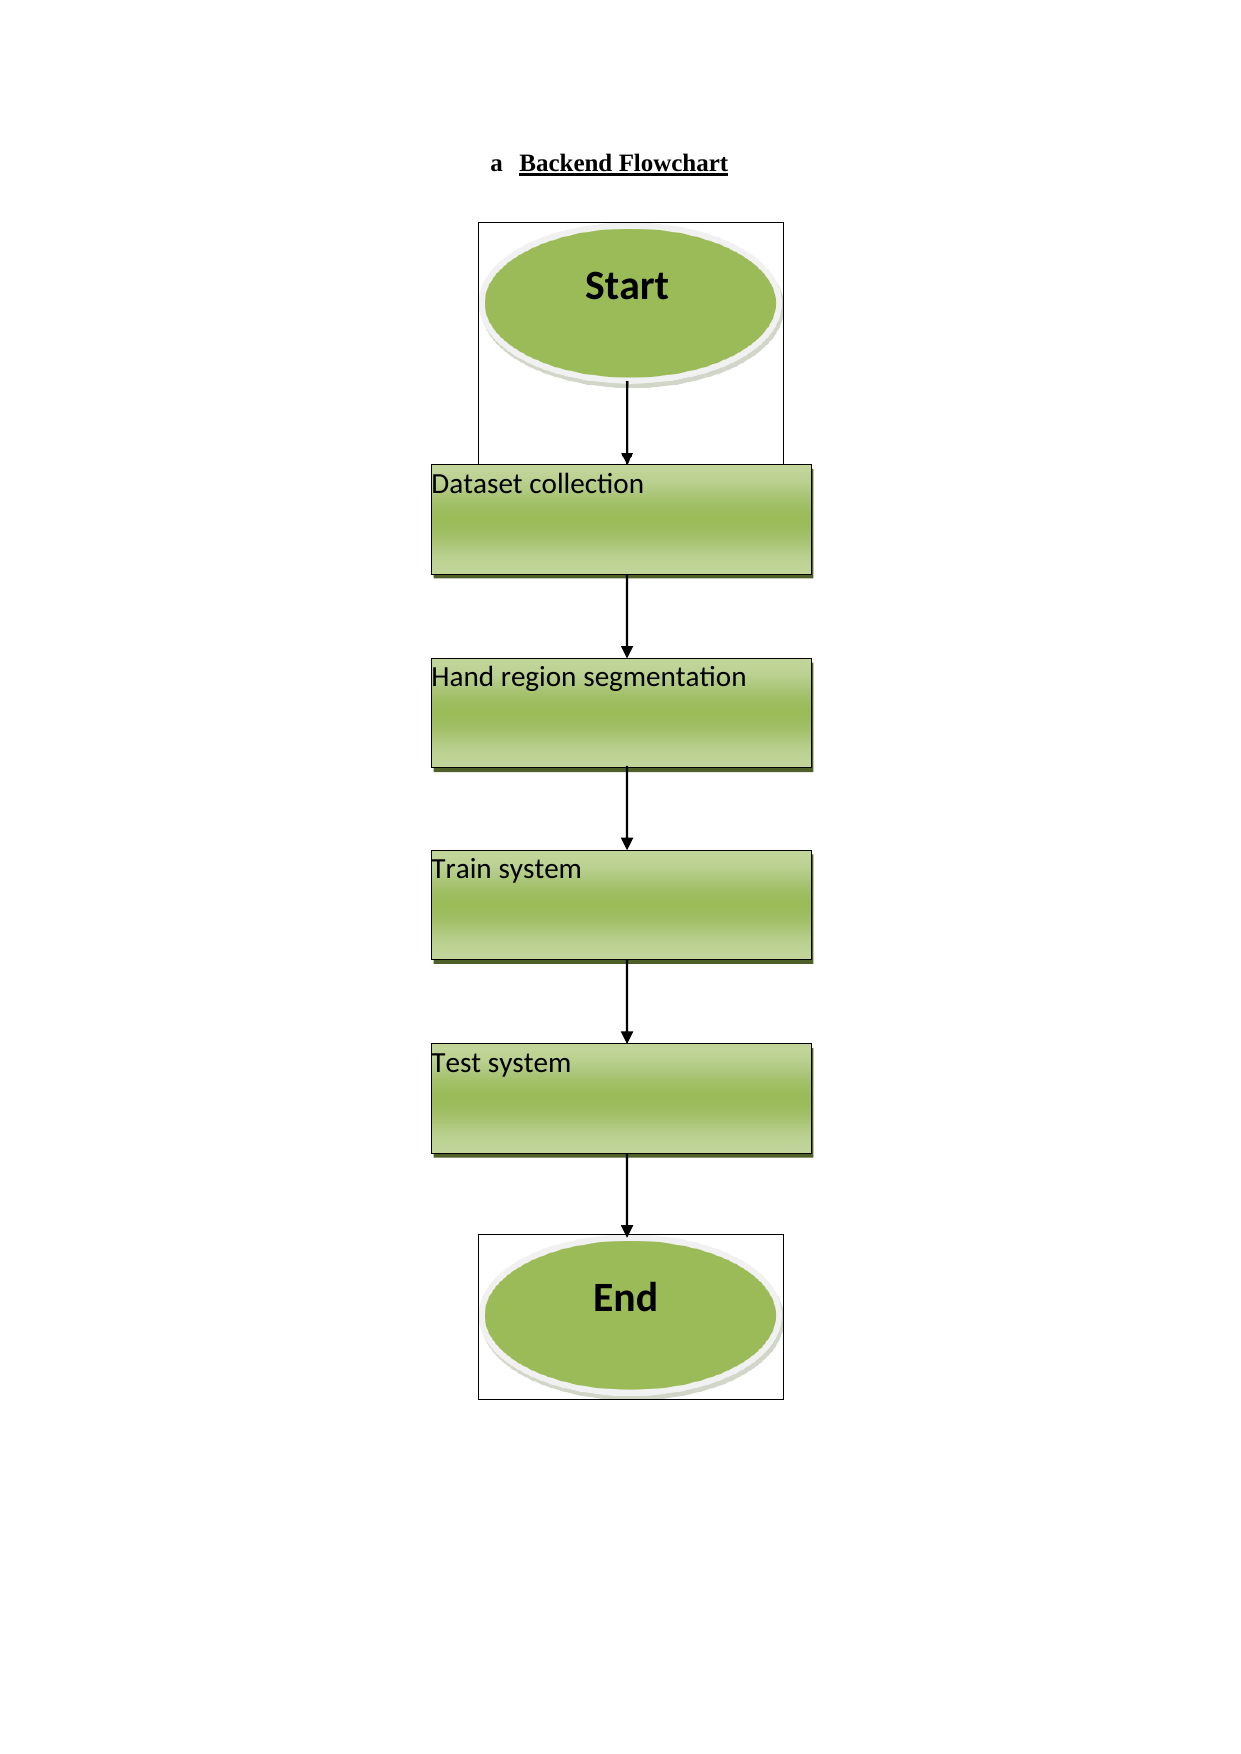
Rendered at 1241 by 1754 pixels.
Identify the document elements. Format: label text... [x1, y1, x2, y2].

picture [432, 851, 811, 959]
picture [479, 223, 783, 464]
picture [432, 1044, 811, 1153]
list a Backend Flowchart [150, 148, 1201, 177]
picture [479, 1235, 783, 1399]
picture [432, 659, 811, 767]
picture [432, 465, 811, 574]
